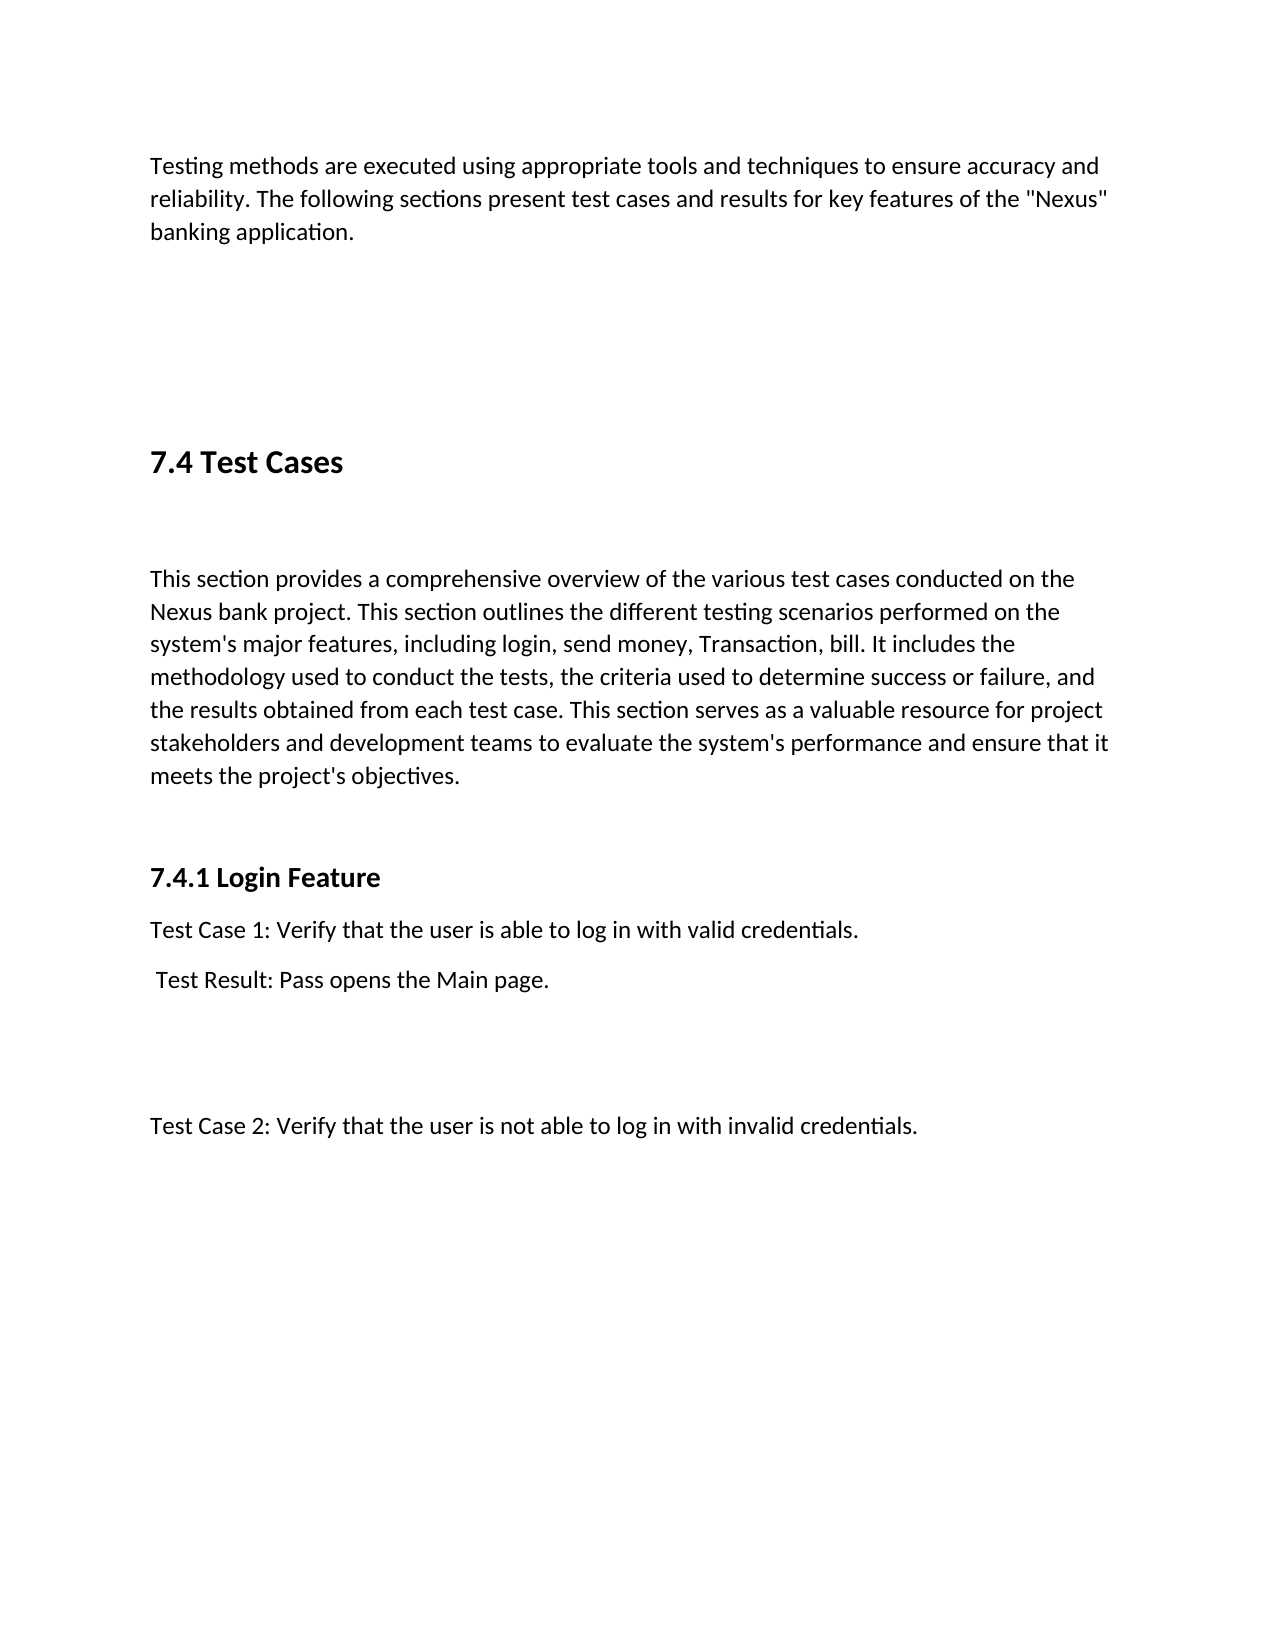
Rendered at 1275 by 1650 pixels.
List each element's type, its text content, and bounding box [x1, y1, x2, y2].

text This section provides a comprehensive overview of the various test cases conducted on the Nexus bank project. This section outlines the different testing scenarios performed on the system's major features, including login, send money, Transaction, bill. It includes the methodology used to conduct the tests, the criteria used to determine success or failure, and the results obtained from each test case. This section serves as a valuable resource for project stakeholders and development teams to evaluate the system's performance and ensure that it meets the project's objectives. [150, 563, 1125, 791]
text Testing methods are executed using appropriate tools and techniques to ensure accuracy and reliability. The following sections present test cases and results for key features of the "Nexus" banking application. [150, 150, 1125, 246]
text Test Case 2: Verify that the user is not able to log in with invalid credentials. [150, 1110, 1125, 1141]
text Test Case 1: Verify that the user is able to log in with valid credentials. [150, 914, 1125, 945]
text 7.4.1 Login Feature [150, 859, 1125, 895]
text 7.4 Test Cases [150, 442, 1125, 482]
text Test Result: Pass opens the Main page. [150, 964, 1125, 995]
